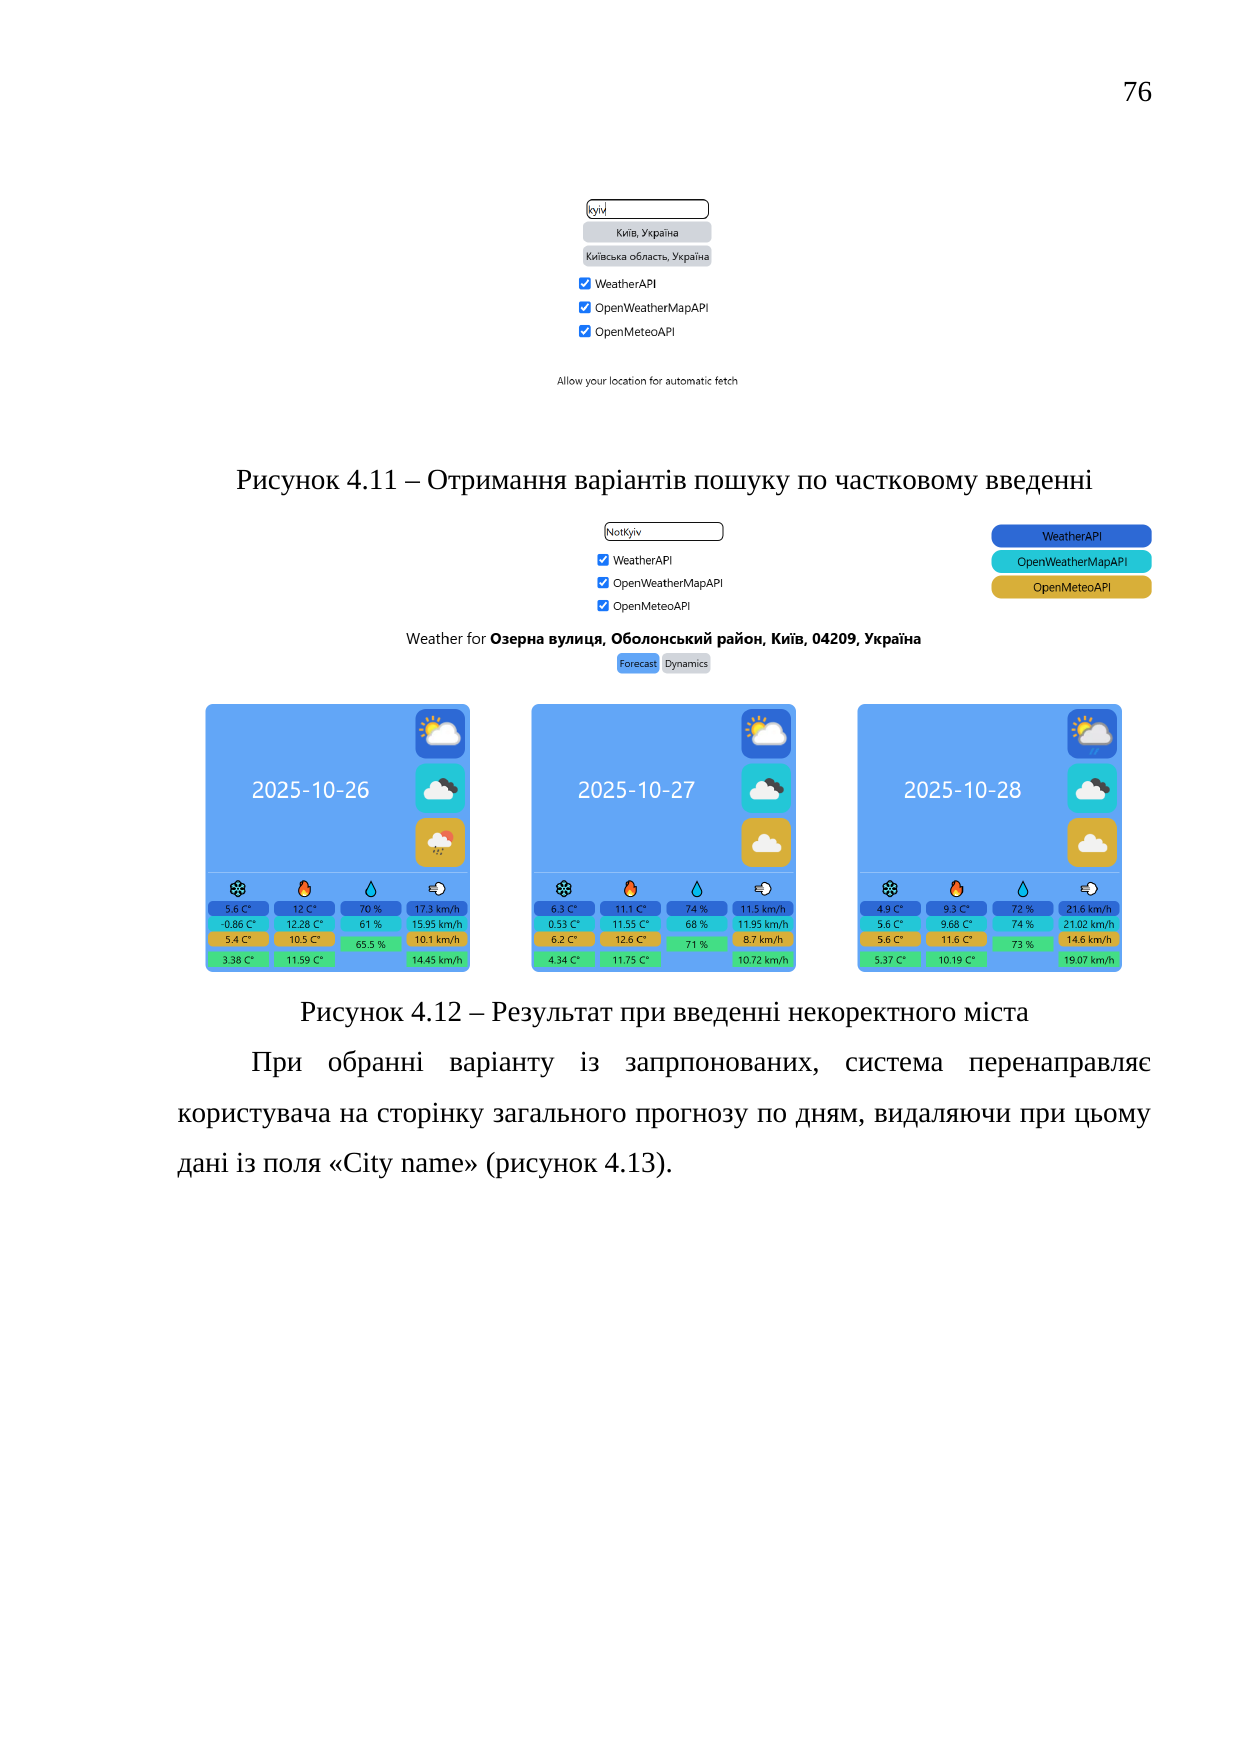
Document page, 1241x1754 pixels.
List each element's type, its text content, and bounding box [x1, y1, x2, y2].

text При обранні варіанту із запрпонованих, система перенаправляє користувача на сторінку загального прогнозу по дням, видаляючи при цьому дані із поля «City name» (рисунок 4.13). [177, 1044, 1152, 1179]
picture [177, 191, 1152, 443]
picture [177, 512, 1152, 978]
text Рисунок 4.11 – Отримання варіантів пошуку по частковому введенні [177, 462, 1152, 495]
text Рисунок 4.12 – Результат при введенні некоректного міста [177, 994, 1152, 1028]
